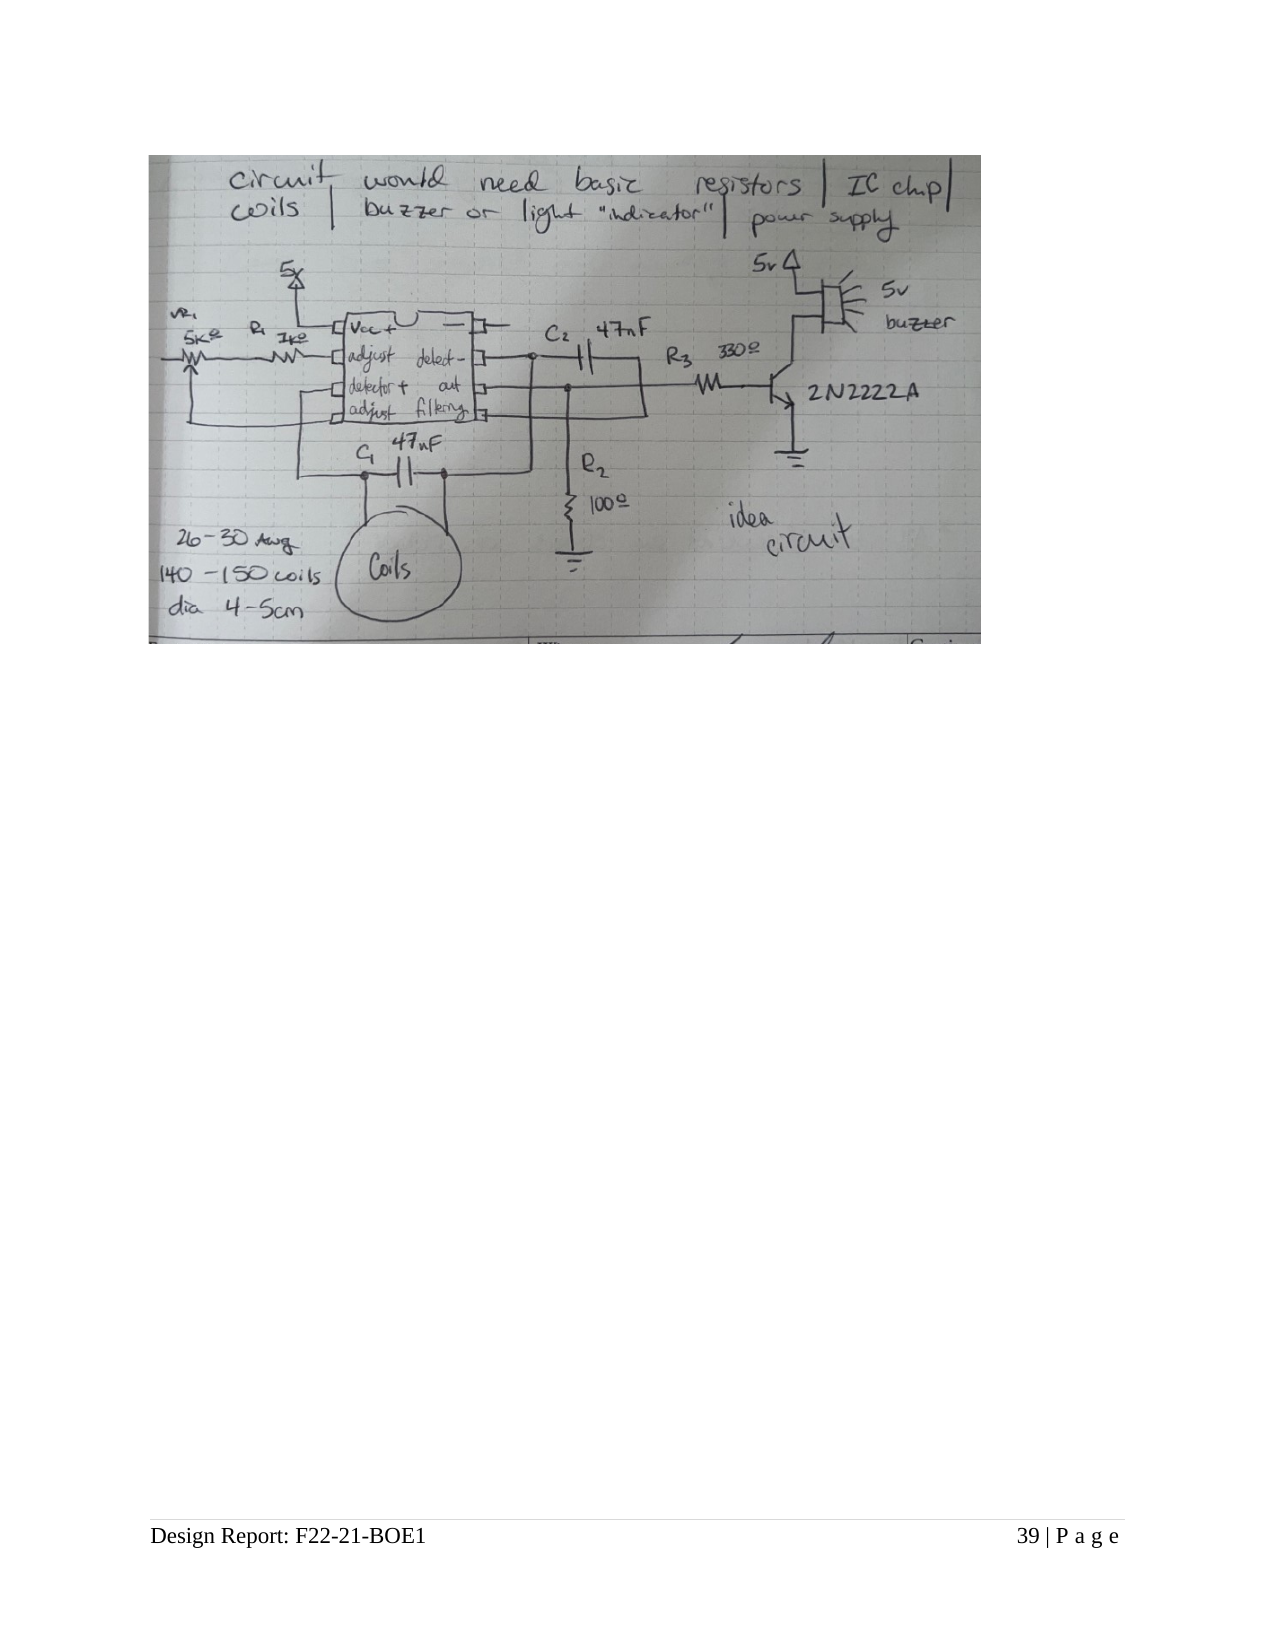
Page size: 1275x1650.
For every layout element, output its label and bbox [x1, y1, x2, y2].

picture [148, 155, 981, 644]
